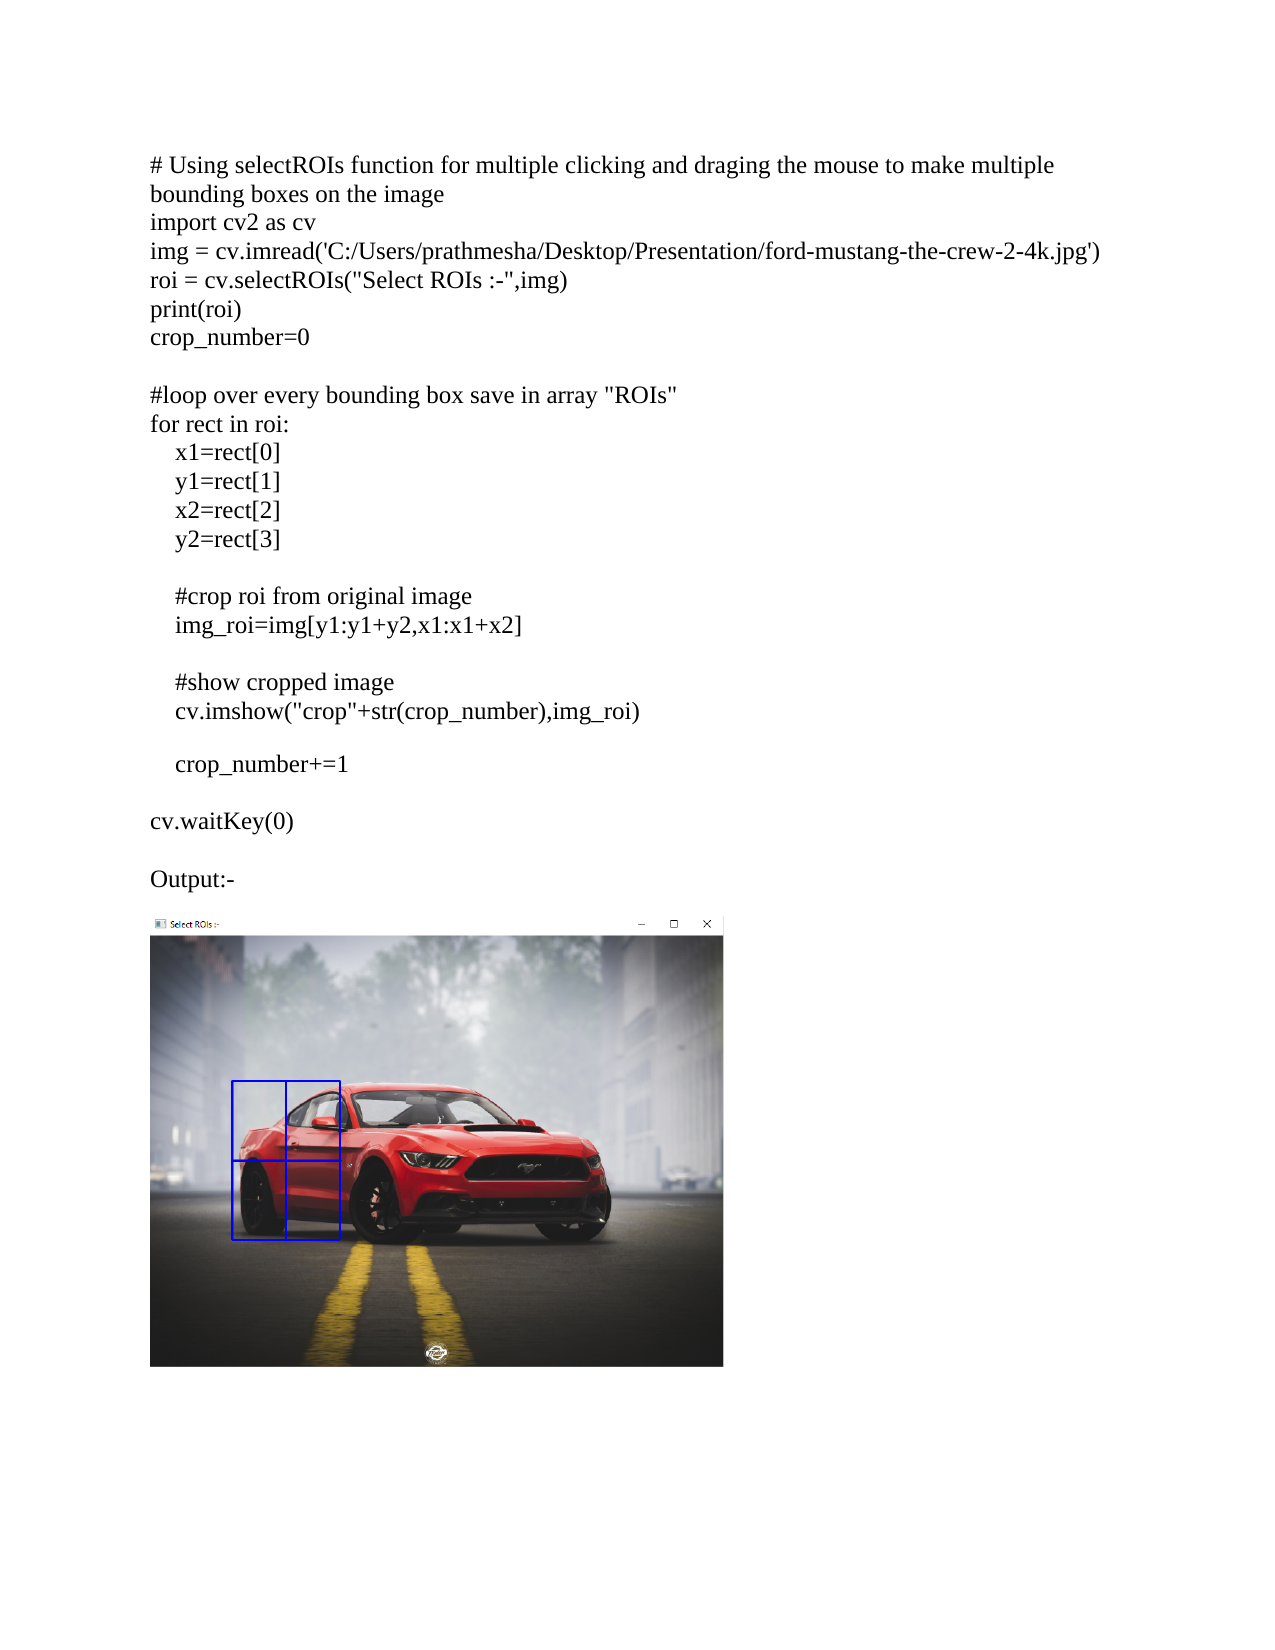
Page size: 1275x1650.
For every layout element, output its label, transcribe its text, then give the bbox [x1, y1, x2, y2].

text crop_number=0 [150, 322, 1125, 351]
text y2=rect[3] [150, 524, 1125, 552]
picture [150, 916, 724, 1368]
text x1=rect[0] [150, 437, 1125, 466]
text import cv2 as cv [150, 207, 1125, 236]
text #show cropped image [150, 667, 1125, 696]
text img = cv.imread('C:/Users/prathmesha/Desktop/Presentation/ford-mustang-the-crew-2-4k.jpg') [150, 236, 1125, 265]
text for rect in roi: [150, 409, 1125, 437]
text print(roi) [150, 294, 1125, 322]
text crop_number+=1 [150, 749, 1125, 777]
text cv.imshow("crop"+str(crop_number),img_roi) [150, 696, 1125, 725]
text cv.waitKey(0) [150, 806, 1125, 835]
text x2=rect[2] [150, 495, 1125, 524]
text Output:- [150, 864, 1125, 892]
text # Using selectROIs function for multiple clicking and draging the mouse to make multiple bounding boxes on the image [150, 150, 1125, 207]
text roi = cv.selectROIs("Select ROIs :-",img) [150, 265, 1125, 294]
text y1=rect[1] [150, 466, 1125, 495]
text img_roi=img[y1:y1+y2,x1:x1+x2] [150, 610, 1125, 639]
text #crop roi from original image [150, 581, 1125, 610]
text #loop over every bounding box save in array "ROIs" [150, 380, 1125, 409]
